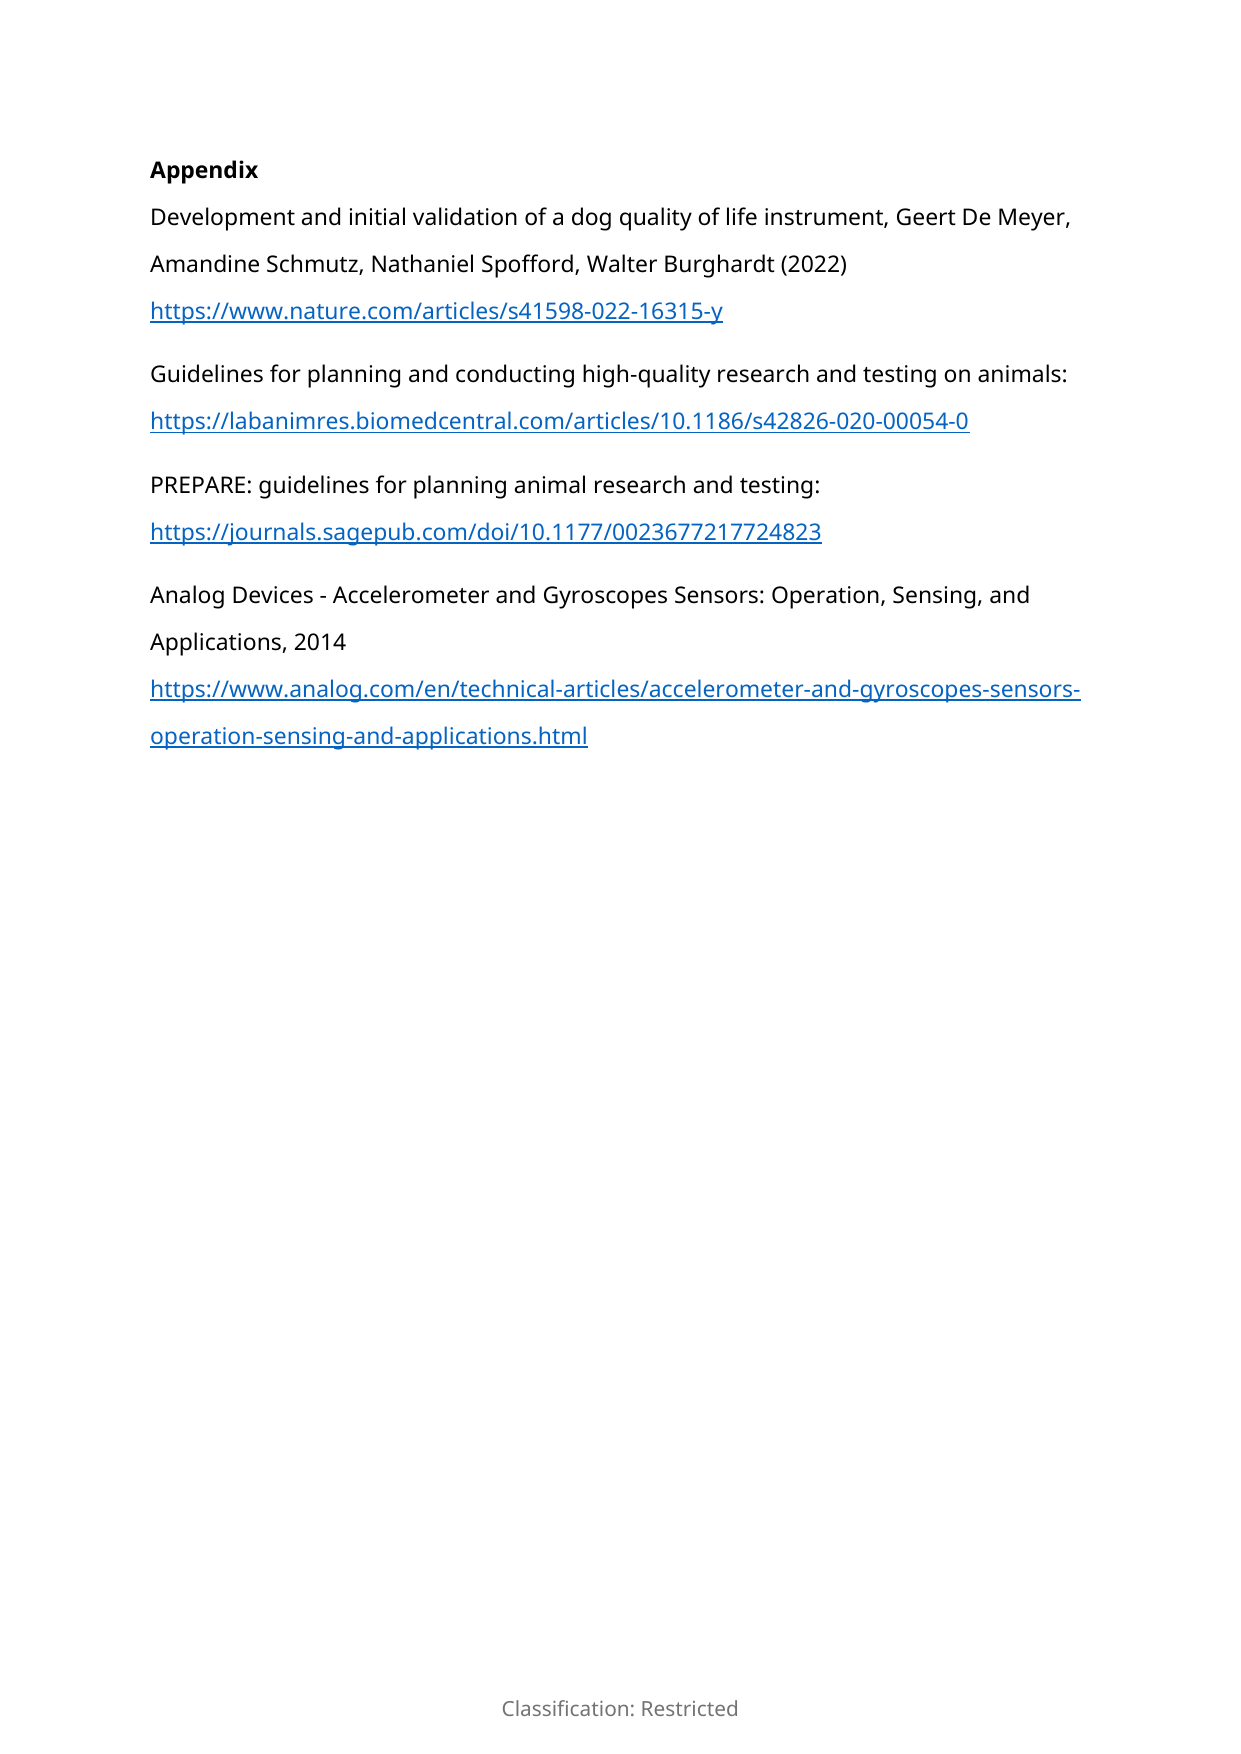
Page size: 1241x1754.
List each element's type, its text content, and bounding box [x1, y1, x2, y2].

text Development and initial validation of a dog quality of life instrument, Geert De Meyer, Amandine Schmutz, Nathaniel Spofford, Walter Burghardt (2022) https://www.nature.com/articles/s41598-022-16315-y [150, 201, 1090, 326]
text Guidelines for planning and conducting high-quality research and testing on animals: https://labanimres.biomedcentral.com/articles/10.1186/s42826-020-00054-0 [150, 358, 1090, 436]
text Analog Devices - Accelerometer and Gyroscopes Sensors: Operation, Sensing, and Applications, 2014 https://www.analog.com/en/technical-articles/accelerometer-and-gyroscopes-sensors-operation-sensing-and-applications.html [150, 579, 1090, 751]
subtitle Appendix [150, 154, 1090, 185]
text PREPARE: guidelines for planning animal research and testing: https://journals.sagepub.com/doi/10.1177/0023677217724823 [150, 469, 1090, 547]
